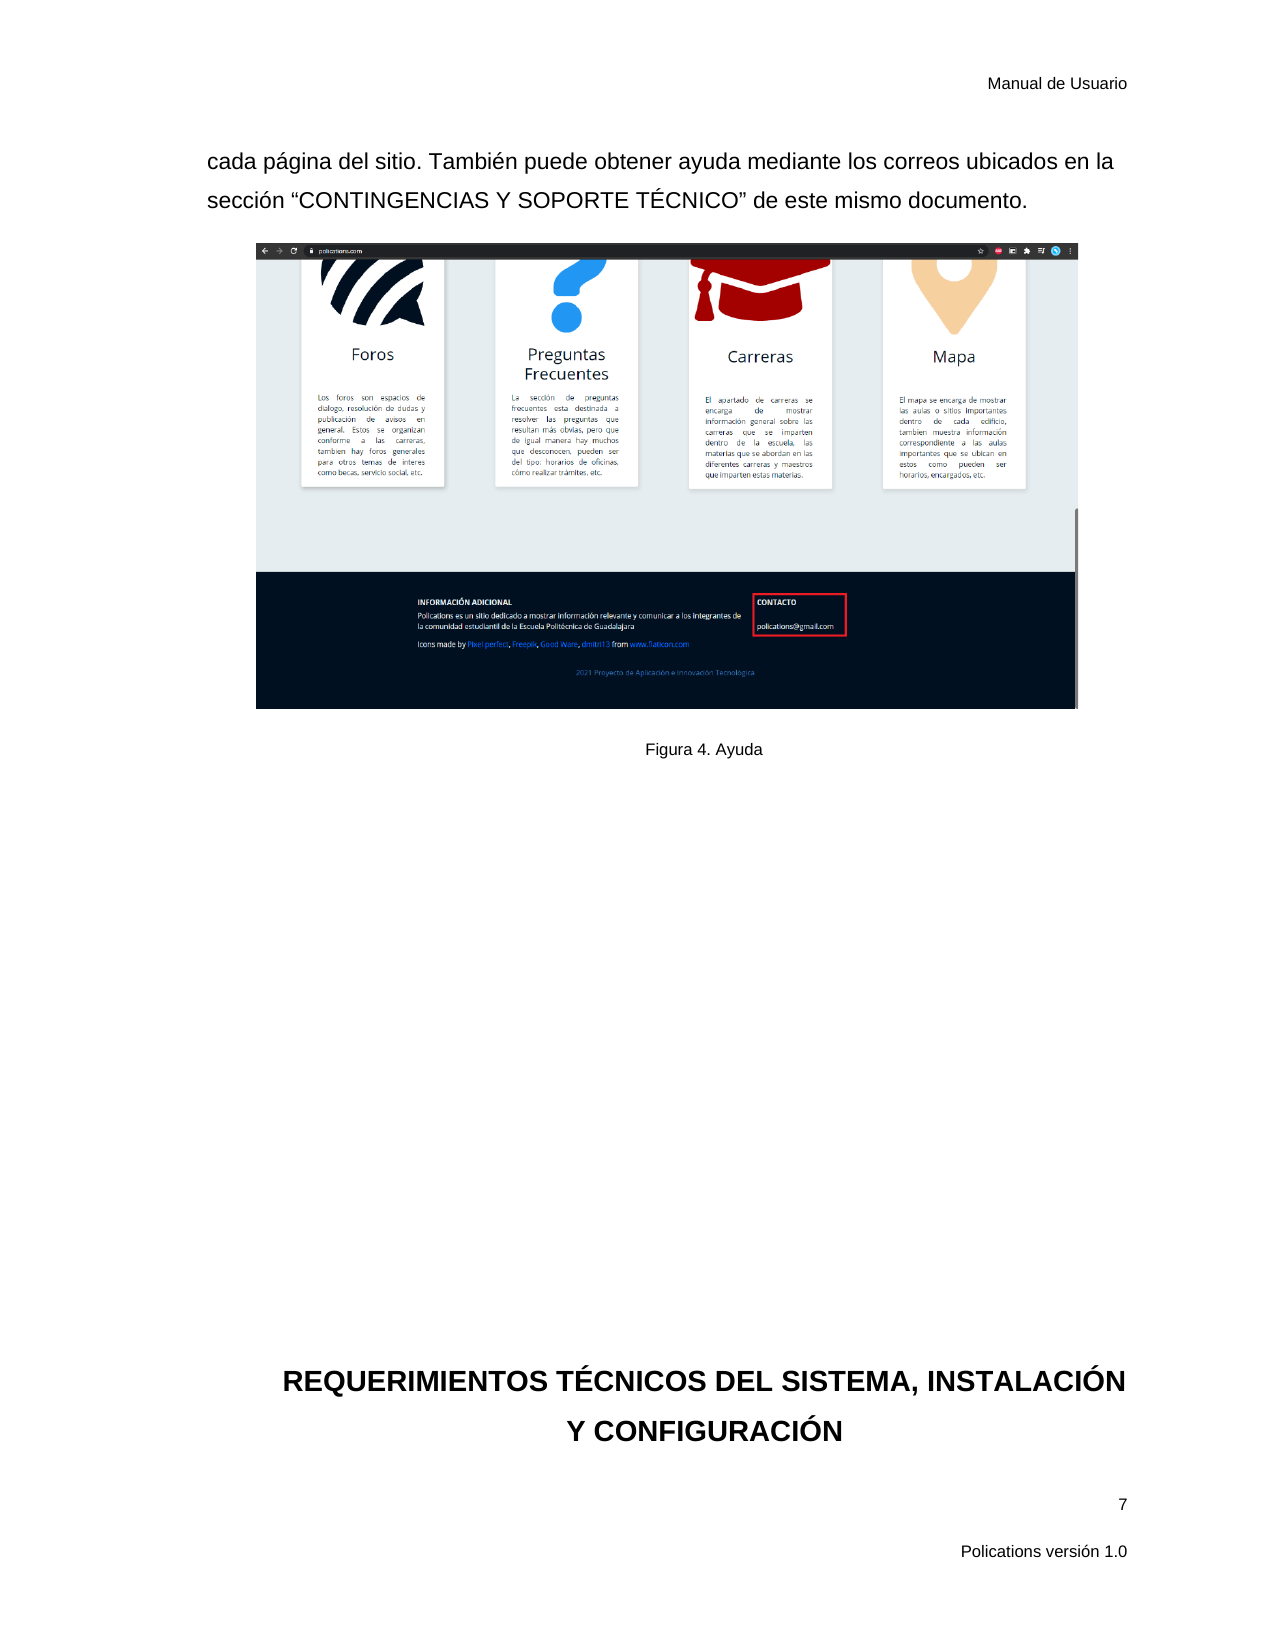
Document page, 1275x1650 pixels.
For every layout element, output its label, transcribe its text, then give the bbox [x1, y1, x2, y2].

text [207, 148, 1127, 213]
picture [256, 243, 1079, 709]
list REQUERIMIENTOS TÉCNICOS DEL SISTEMA, INSTALACIÓN Y CONFIGURACIÓN [282, 1364, 1127, 1448]
text Figura 4. Ayuda [207, 739, 1127, 759]
